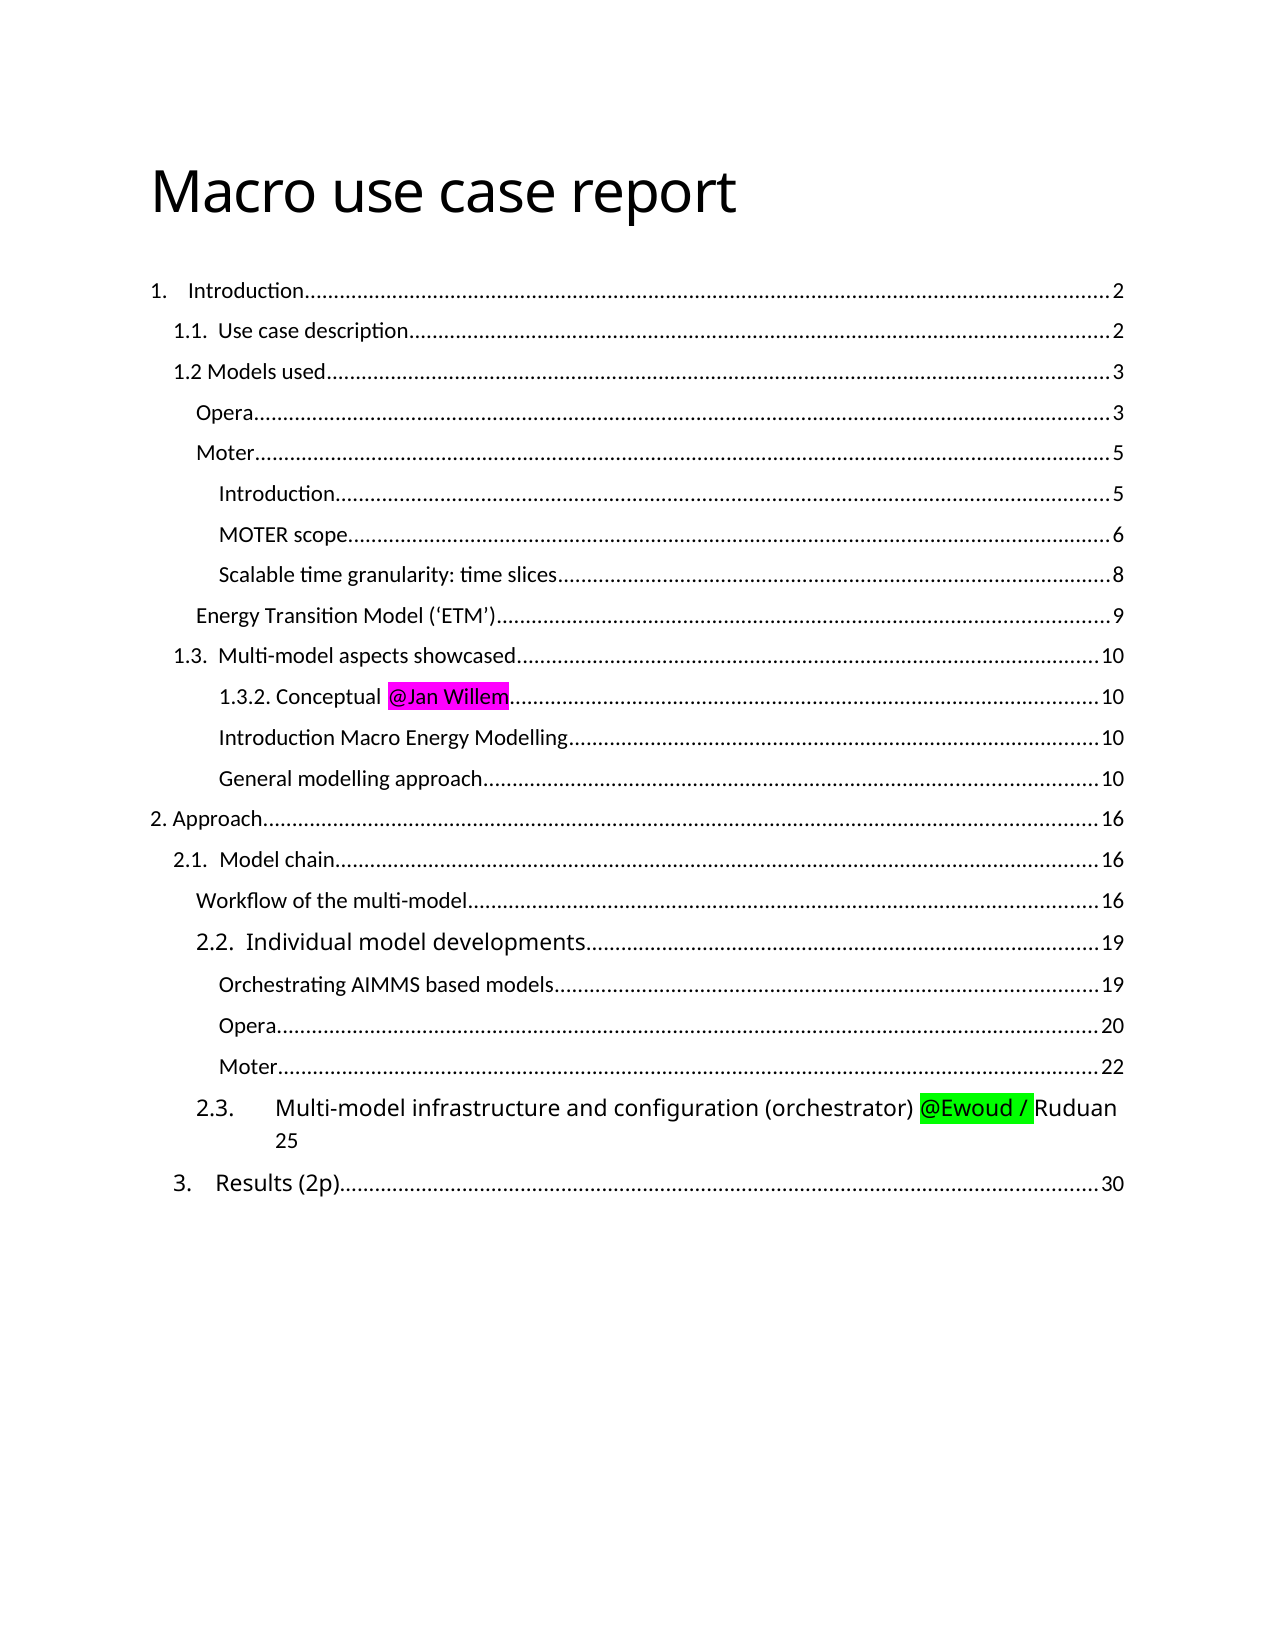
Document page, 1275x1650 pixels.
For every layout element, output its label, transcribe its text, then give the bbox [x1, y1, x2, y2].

title Macro use case report [150, 150, 1125, 229]
